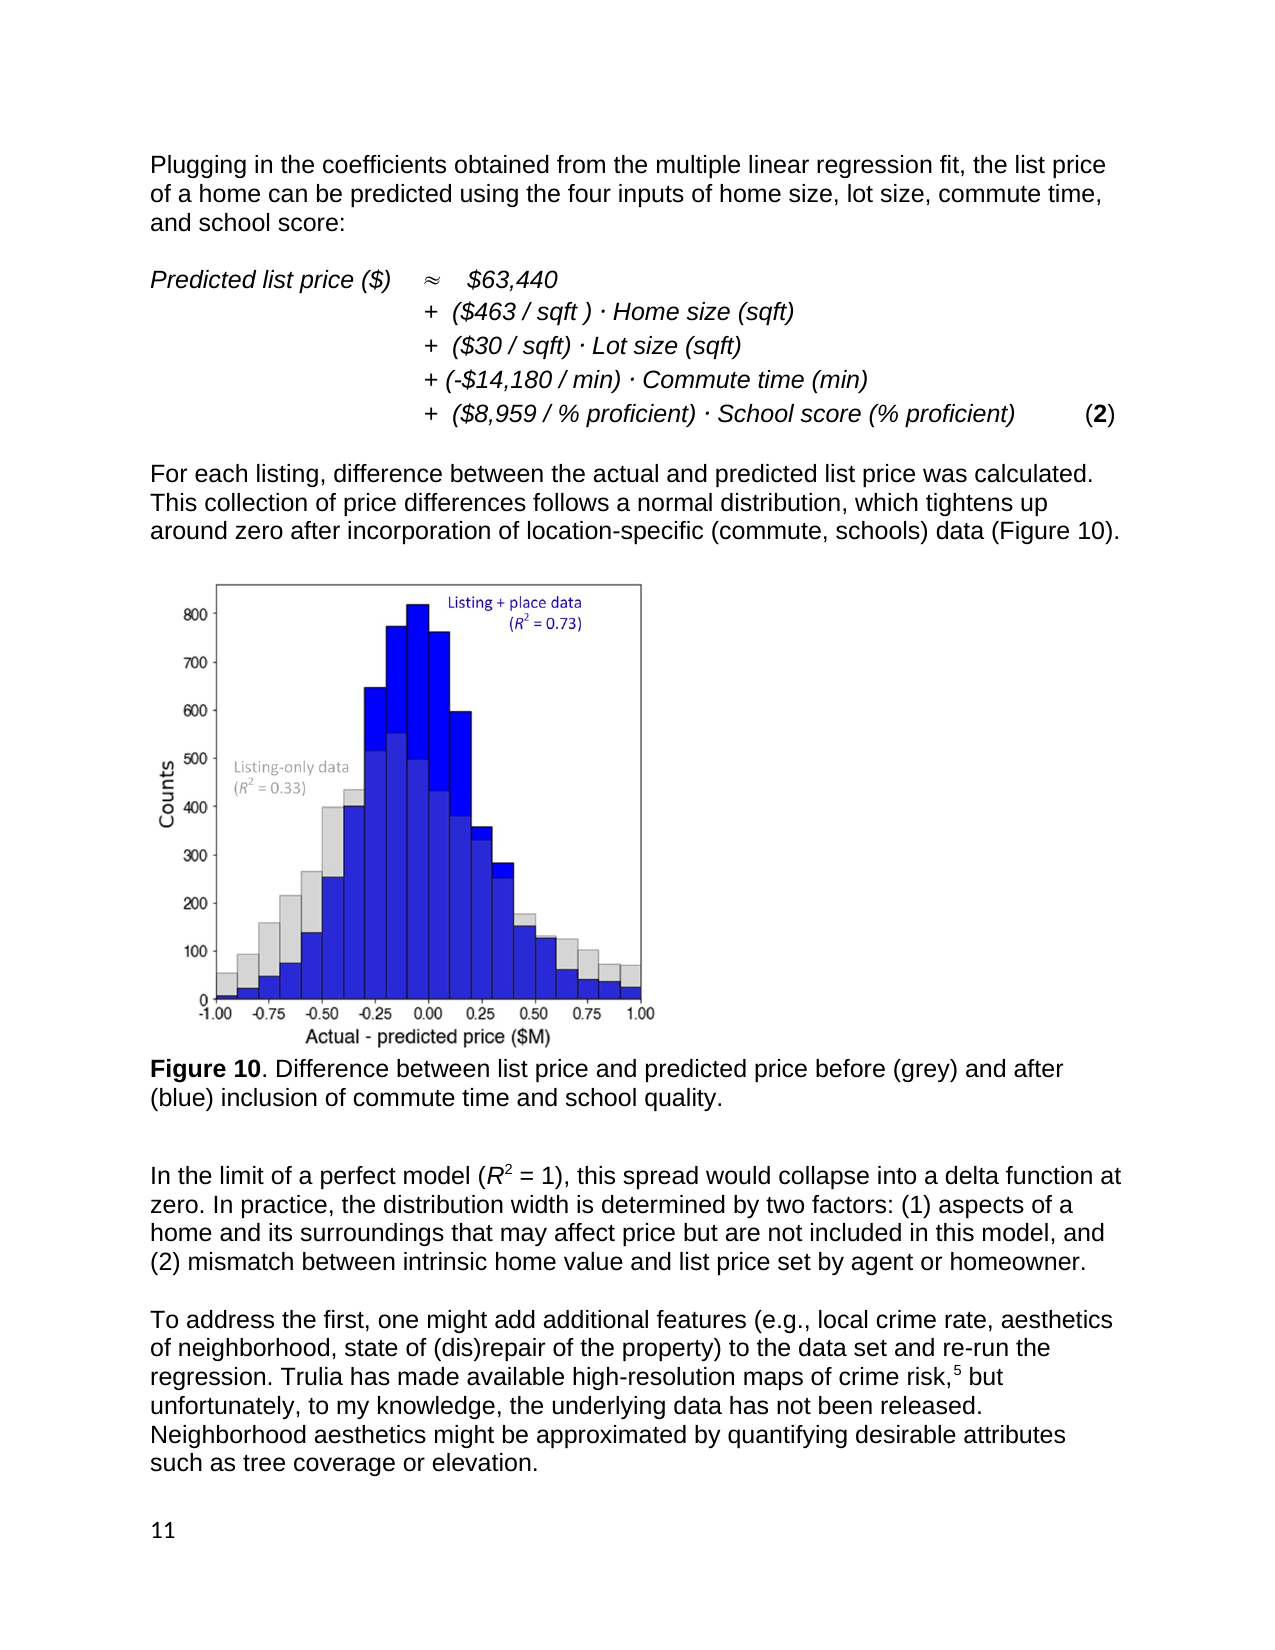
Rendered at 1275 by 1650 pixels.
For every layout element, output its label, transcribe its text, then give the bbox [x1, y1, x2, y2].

text + (-$14,180 / min) · Commute time (min) [150, 362, 1125, 396]
text Figure 10. Difference between list price and predicted price before (grey) and after (blue) inclusion of commute time and school quality. [150, 1054, 1125, 1111]
text + ($30 / sqft) · Lot size (sqft) [150, 328, 1125, 362]
text Predicted list price ($) $63,440 [150, 265, 1125, 294]
text To address the first, one might add additional features (e.g., local crime rate, aesthetics of neighborhood, state of (dis)repair of the property) to the data set and re-run the regression. Trulia has made available high-resolution maps of crime risk,5 but unfortunately, to my knowledge, the underlying data has not been released. Neighborhood aesthetics might be approximated by quantifying desirable attributes such as tree coverage or elevation. [150, 1305, 1125, 1477]
text Plugging in the coefficients obtained from the multiple linear regression fit, the list price of a home can be predicted using the four inputs of home size, lot size, commute time, and school score: [150, 150, 1125, 236]
text For each listing, difference between the actual and predicted list price was calculated. This collection of price differences follows a normal distribution, which tightens up around zero after incorporation of location-specific (commute, schools) data (Figure 10). [150, 459, 1125, 545]
picture [150, 573, 662, 1054]
text + ($8,959 / % proficient) · School score (% proficient) (2) [150, 396, 1125, 430]
text In the limit of a perfect model (R2 = 1), this spread would collapse into a delta function at zero. In practice, the distribution width is determined by two factors: (1) aspects of a home and its surroundings that may affect price but are not included in this model, and (2) mismatch between intrinsic home value and list price set by agent or homeowner. [150, 1161, 1125, 1276]
text + ($463 / sqft ) · Home size (sqft) [300, 294, 1125, 328]
